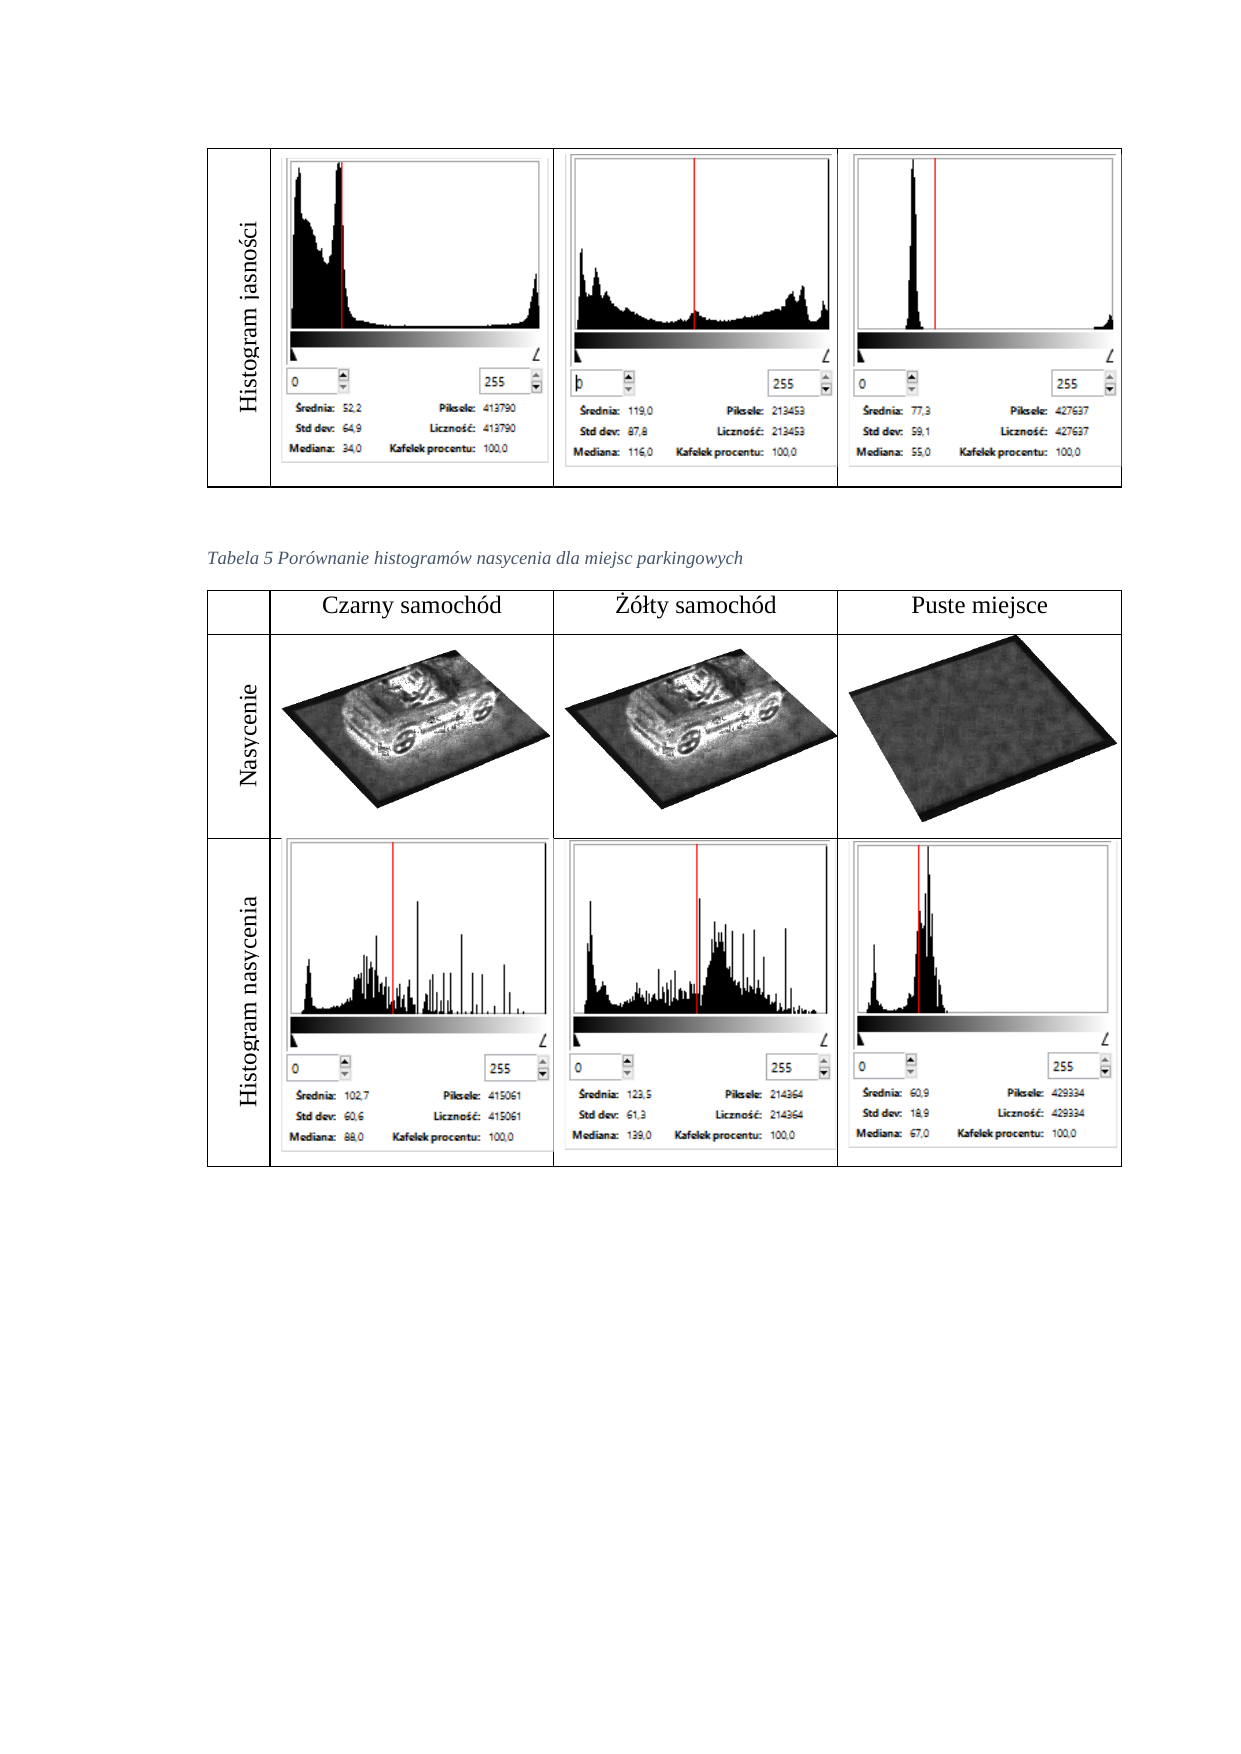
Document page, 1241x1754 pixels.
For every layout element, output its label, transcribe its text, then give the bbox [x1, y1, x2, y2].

table_cell [271, 149, 553, 486]
picture [565, 154, 838, 467]
table_cell [838, 149, 1121, 486]
table_cell [271, 839, 553, 1166]
table_cell [554, 635, 837, 837]
table_cell Nasycenie [208, 635, 269, 837]
table_cell [554, 149, 837, 486]
text Tabela 5 Porównanie histogramów nasycenia dla miejsc parkingowych [207, 547, 1122, 569]
table_cell [271, 635, 553, 837]
picture [281, 648, 550, 809]
picture [848, 841, 1118, 1148]
table_cell Histogram nasycenia [208, 839, 269, 1166]
picture [848, 634, 1118, 824]
picture [281, 838, 554, 1152]
table_header Czarny samochód [271, 591, 553, 634]
picture [564, 647, 838, 810]
table_cell Histogram jasności [208, 149, 270, 486]
table_cell [554, 839, 837, 1166]
picture [281, 158, 549, 463]
picture [564, 840, 837, 1150]
table_header [208, 591, 269, 634]
picture [848, 154, 1122, 467]
table_header Puste miejsce [838, 591, 1121, 634]
table_cell [838, 839, 1121, 1166]
table_cell [838, 635, 1121, 837]
table_header Żółty samochód [554, 591, 837, 634]
